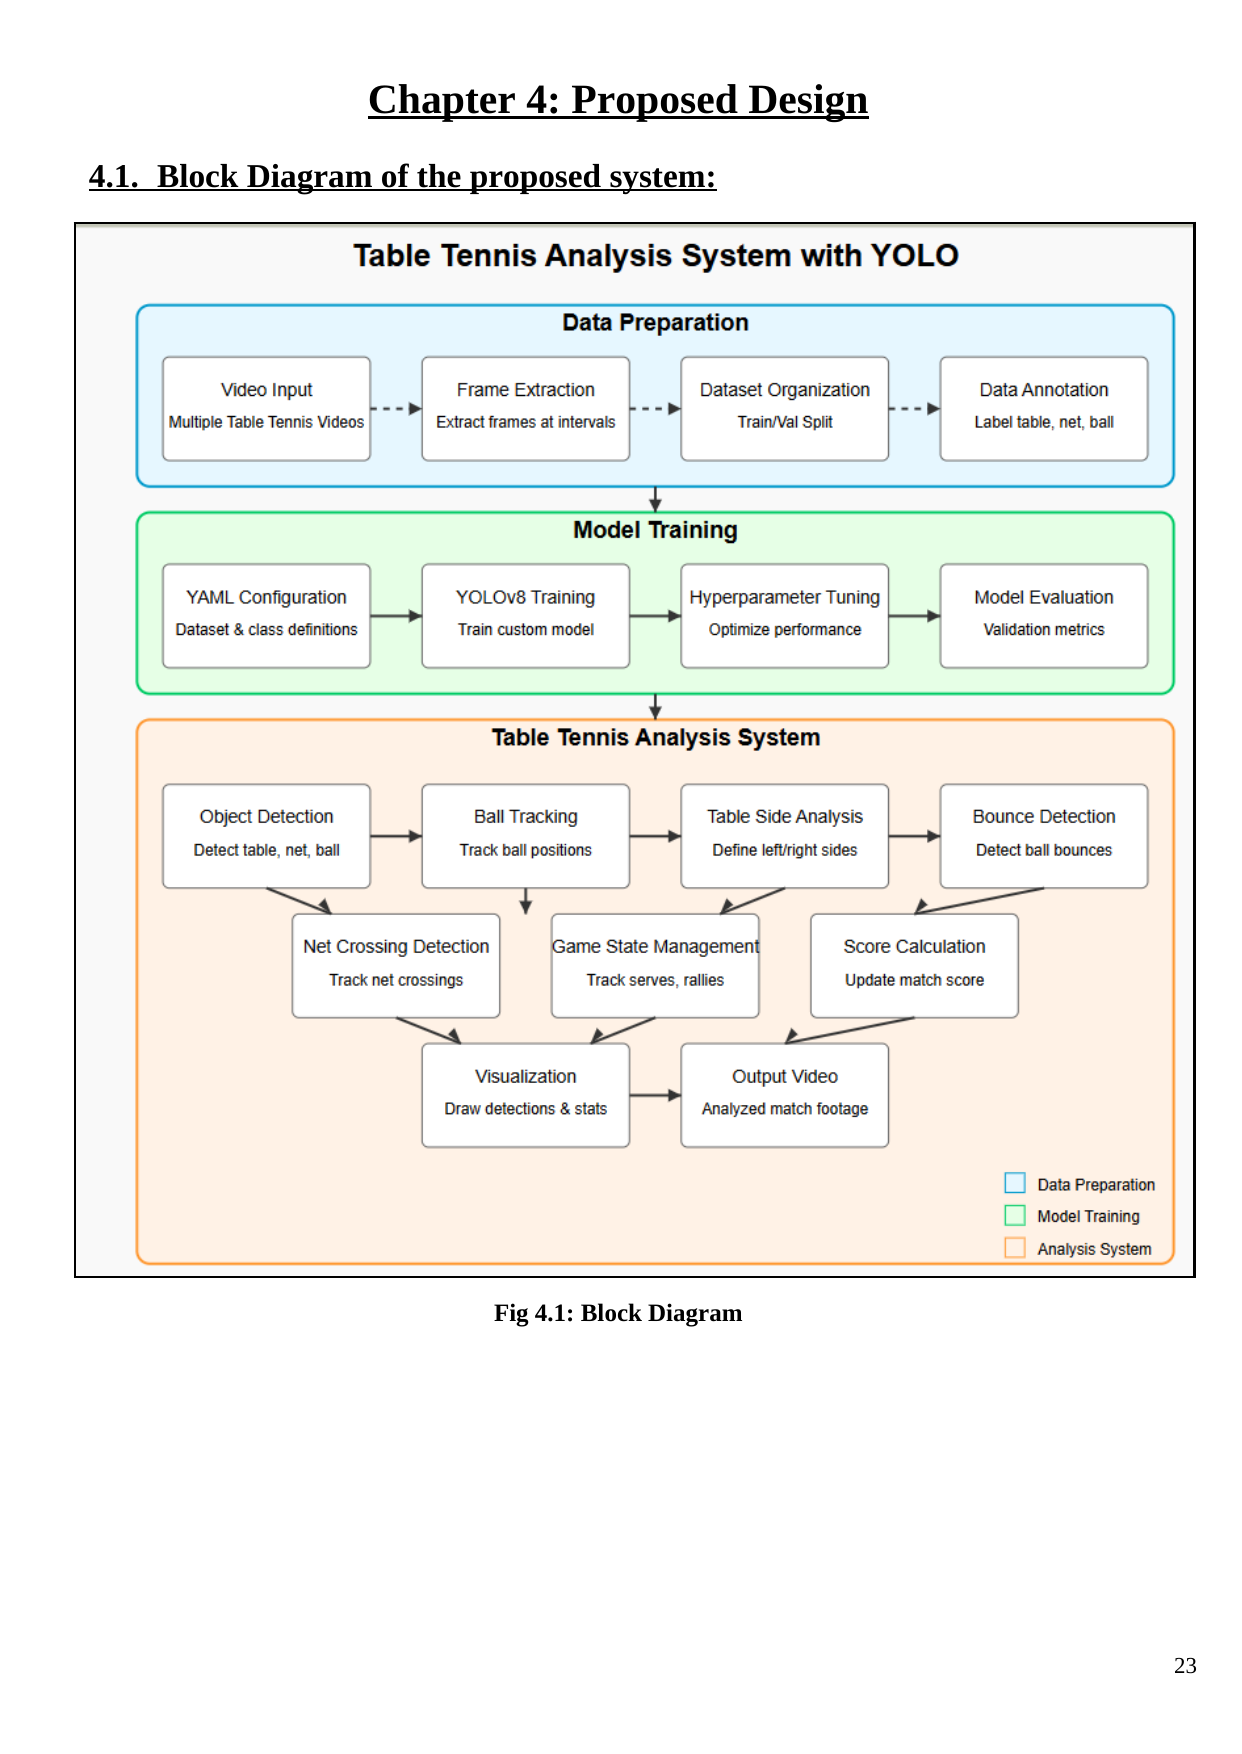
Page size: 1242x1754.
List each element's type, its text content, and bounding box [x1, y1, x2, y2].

subtitle Chapter 4: Proposed Design [81, 75, 1155, 123]
text Fig 4.1: Block Diagram [81, 1298, 1155, 1327]
picture [76, 224, 1193, 1276]
subtitle Block Diagram of the proposed system: [89, 156, 1197, 195]
